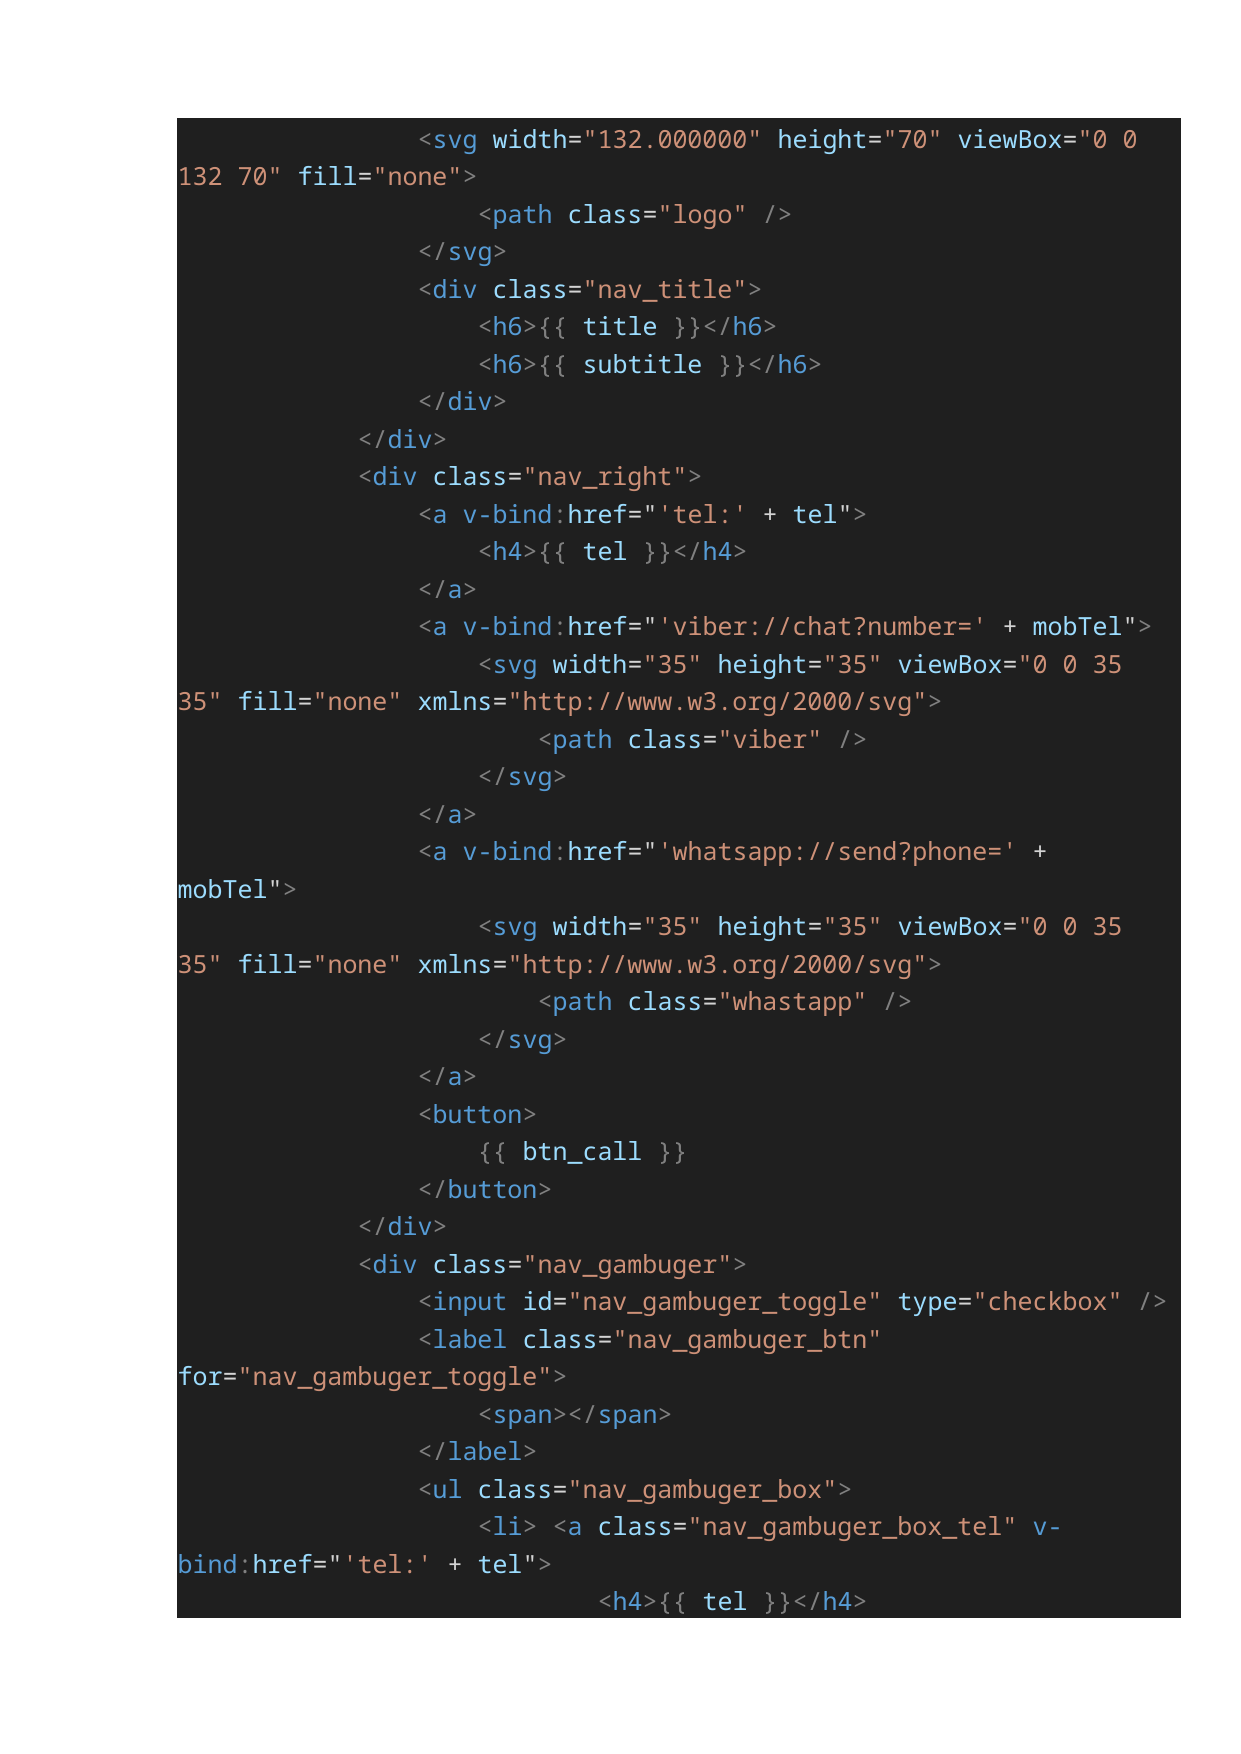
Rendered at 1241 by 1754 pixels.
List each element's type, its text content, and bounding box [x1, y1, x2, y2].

text </a> [177, 1056, 1181, 1093]
text <input id="nav_gambuger_toggle" type="checkbox" /> [177, 1281, 1181, 1318]
text <h6>{{ subtitle }}</h6> [177, 343, 1181, 381]
text </svg> [177, 231, 1181, 268]
text <div class="nav_title"> [177, 268, 1181, 306]
text <a v-bind:href="'viber://chat?number=' + mobTel"> [177, 606, 1181, 643]
text <div class="nav_gambuger"> [177, 1243, 1181, 1281]
text <a v-bind:href="'tel:' + tel"> [177, 493, 1181, 531]
text <path class="whastapp" /> [177, 981, 1181, 1018]
text <h4>{{ tel }}</h4> [177, 531, 1181, 568]
text </div> [177, 418, 1181, 456]
text </a> [177, 568, 1181, 606]
text </svg> [177, 756, 1181, 793]
text <svg width="132.000000" height="70" viewBox="0 0 132 70" fill="none"> [177, 118, 1181, 193]
text <svg width="35" height="35" viewBox="0 0 35 35" fill="none" xmlns="http://www.w3.org/2000/svg"> [177, 643, 1181, 718]
text <h4>{{ tel }}</h4> [177, 1581, 1181, 1618]
text </a> [177, 793, 1181, 831]
text <label class="nav_gambuger_btn" for="nav_gambuger_toggle"> [177, 1318, 1181, 1393]
text <h6>{{ title }}</h6> [177, 306, 1181, 343]
text <span></span> [177, 1393, 1181, 1431]
text <svg width="35" height="35" viewBox="0 0 35 35" fill="none" xmlns="http://www.w3.org/2000/svg"> [177, 906, 1181, 981]
text {{ btn_call }} [177, 1131, 1181, 1168]
text <a v-bind:href="'whatsapp://send?phone=' + mobTel"> [177, 831, 1181, 906]
text <path class="logo" /> [177, 193, 1181, 231]
text </div> [177, 1206, 1181, 1243]
text <path class="viber" /> [177, 718, 1181, 756]
text <button> [177, 1093, 1181, 1131]
text </div> [177, 381, 1181, 418]
text </label> [177, 1431, 1181, 1468]
text <div class="nav_right"> [177, 456, 1181, 493]
text </button> [177, 1168, 1181, 1206]
text <li> <a class="nav_gambuger_box_tel" v-bind:href="'tel:' + tel"> [177, 1506, 1181, 1581]
text <ul class="nav_gambuger_box"> [177, 1468, 1181, 1506]
text </svg> [177, 1018, 1181, 1056]
